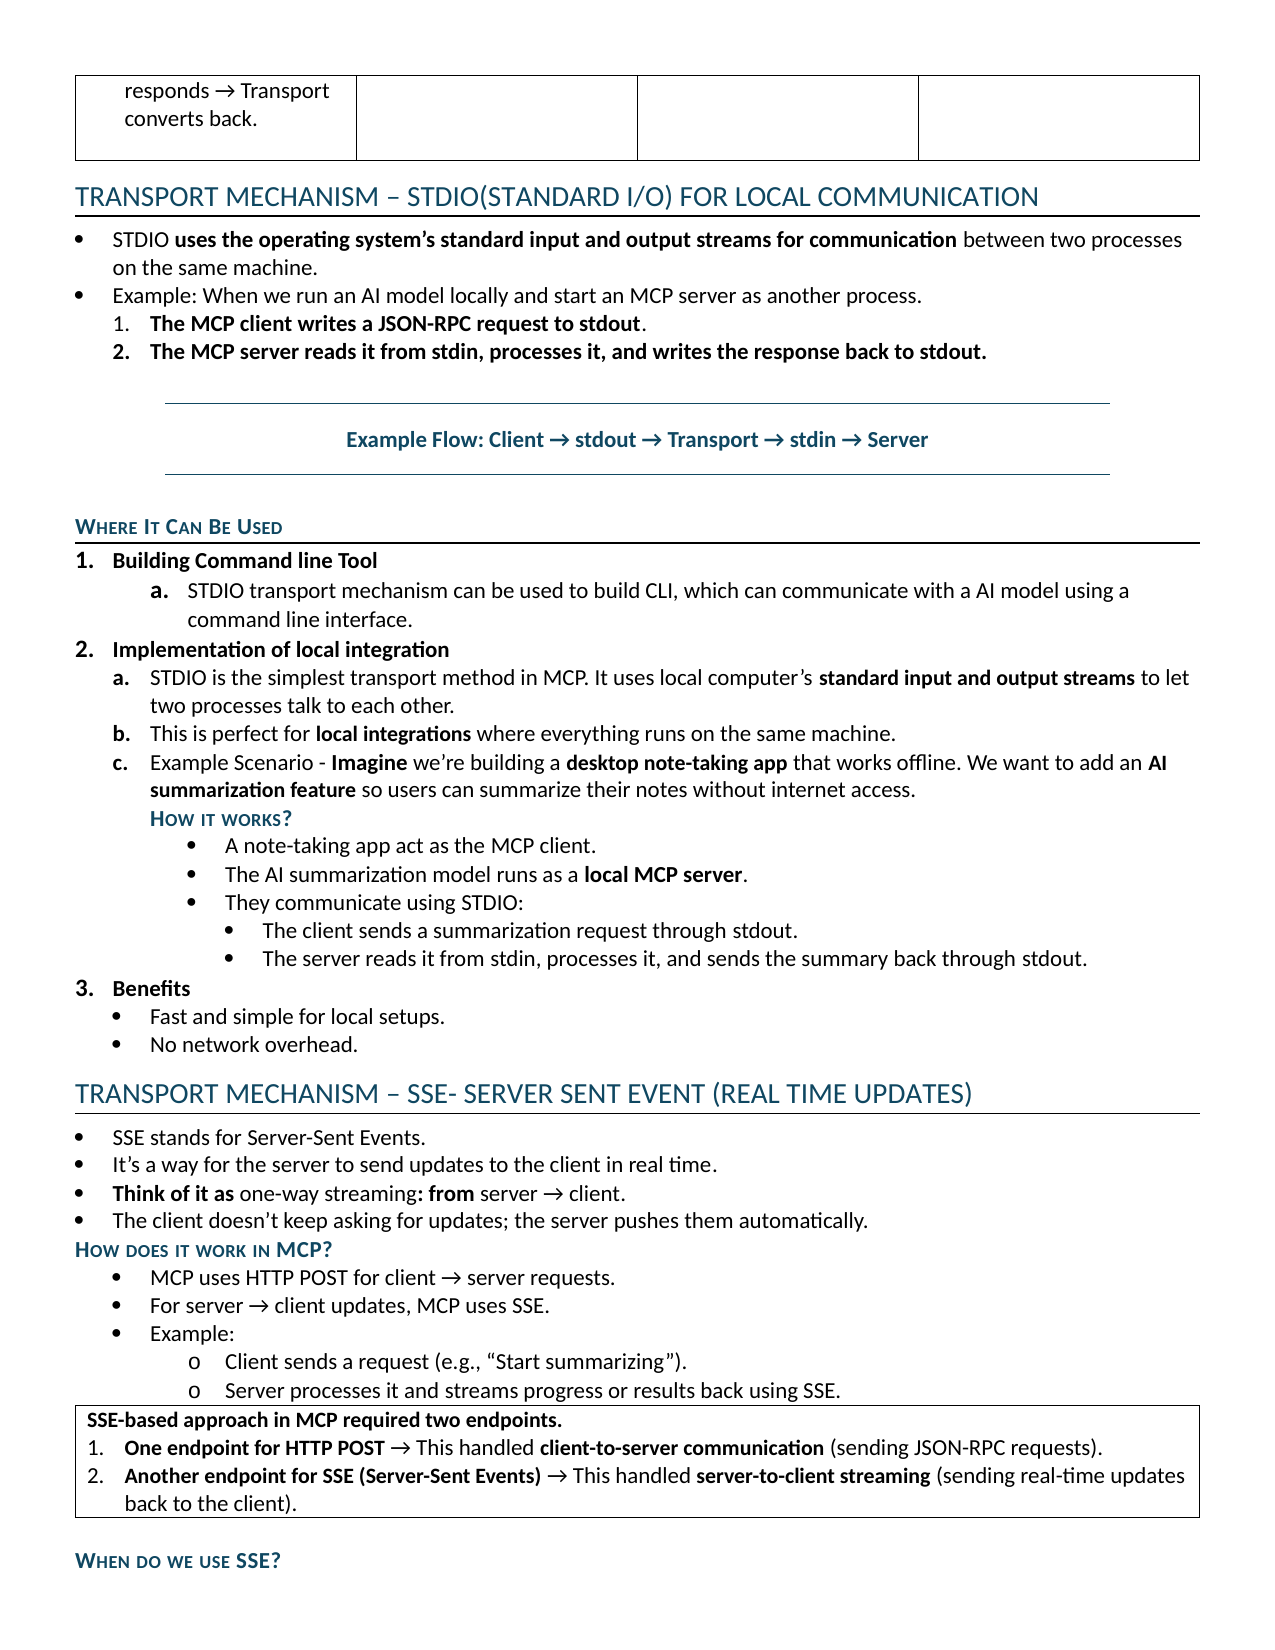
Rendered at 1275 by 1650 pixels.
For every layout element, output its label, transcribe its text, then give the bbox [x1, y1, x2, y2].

list No network overhead. [112, 1030, 1200, 1058]
list For server → client updates, MCP uses SSE. [112, 1291, 1200, 1319]
text When do we use SSE? [75, 1546, 1200, 1574]
list SSE stands for Server-Sent Events. [75, 1123, 1200, 1151]
list It’s a way for the server to send updates to the client in real time. [75, 1151, 1200, 1179]
list STDIO uses the operating system’s standard input and output streams for communication between two processes on the same machine. [75, 225, 1200, 281]
text Where It Can Be Used [75, 512, 1200, 542]
list Example Scenario - Imagine we’re building a desktop note-taking app that works offline. We want to add an AI summarization feature so users can summarize their notes without internet access. [112, 748, 1200, 804]
list MCP uses HTTP POST for client → server requests. [112, 1263, 1200, 1291]
list The client doesn’t keep asking for updates; the server pushes them automatically. [75, 1207, 1200, 1235]
list Client sends a request (e.g., “Start summarizing”). [187, 1347, 1200, 1376]
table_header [76, 76, 356, 160]
list Example: [112, 1319, 1200, 1347]
list The AI summarization model runs as a local MCP server. [187, 860, 1200, 888]
subtitle TRANSPORT MECHANISM – SSE- SERVER SENT EVENT (REAL TIME UPDATES) [75, 1075, 1200, 1113]
list Building Command line Tool [75, 544, 1200, 574]
text How it works? [150, 804, 1200, 832]
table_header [638, 76, 918, 160]
list The MCP client writes a JSON-RPC request to stdout. [112, 309, 1200, 337]
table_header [919, 76, 1199, 160]
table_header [357, 76, 637, 160]
text Example Flow: Client → stdout → Transport → stdin → Server [165, 404, 1110, 474]
list Server processes it and streams progress or results back using SSE. [187, 1376, 1200, 1405]
text How does it work in MCP? [75, 1235, 1200, 1263]
list STDIO is the simplest transport method in MCP. It uses local computer’s standard input and output streams to let two processes talk to each other. [112, 663, 1200, 719]
table_header SSE-based approach in MCP required two endpoints. One endpoint for HTTP POST → This handled client-to-server communication (sending JSON-RPC requests). Another endpoint for SSE (Server-Sent Events) → This handled server-to-client streaming (sending real-time updates back to the client). [76, 1406, 1199, 1517]
list Benefits [75, 972, 1200, 1002]
list The MCP server reads it from stdin, processes it, and writes the response back to stdout. [112, 337, 1200, 366]
list The client sends a summarization request through stdout. [225, 916, 1200, 944]
list The server reads it from stdin, processes it, and sends the summary back through stdout. [225, 944, 1200, 972]
list This is perfect for local integrations where everything runs on the same machine. [112, 719, 1200, 748]
subtitle TRANSPORT MECHANISM – STDIO(STANDARD I/O) FOR LOCAL COMMUNICATION [75, 178, 1200, 215]
list They communicate using STDIO: [187, 888, 1200, 916]
list Think of it as one-way streaming: from server → client. [75, 1179, 1200, 1207]
list Example: When we run an AI model locally and start an MCP server as another process. [75, 281, 1200, 309]
list STDIO transport mechanism can be used to build CLI, which can communicate with a AI model using a command line interface. [150, 574, 1200, 633]
list A note-taking app act as the MCP client. [187, 832, 1200, 860]
list Fast and simple for local setups. [112, 1002, 1200, 1030]
list Implementation of local integration [75, 633, 1200, 663]
